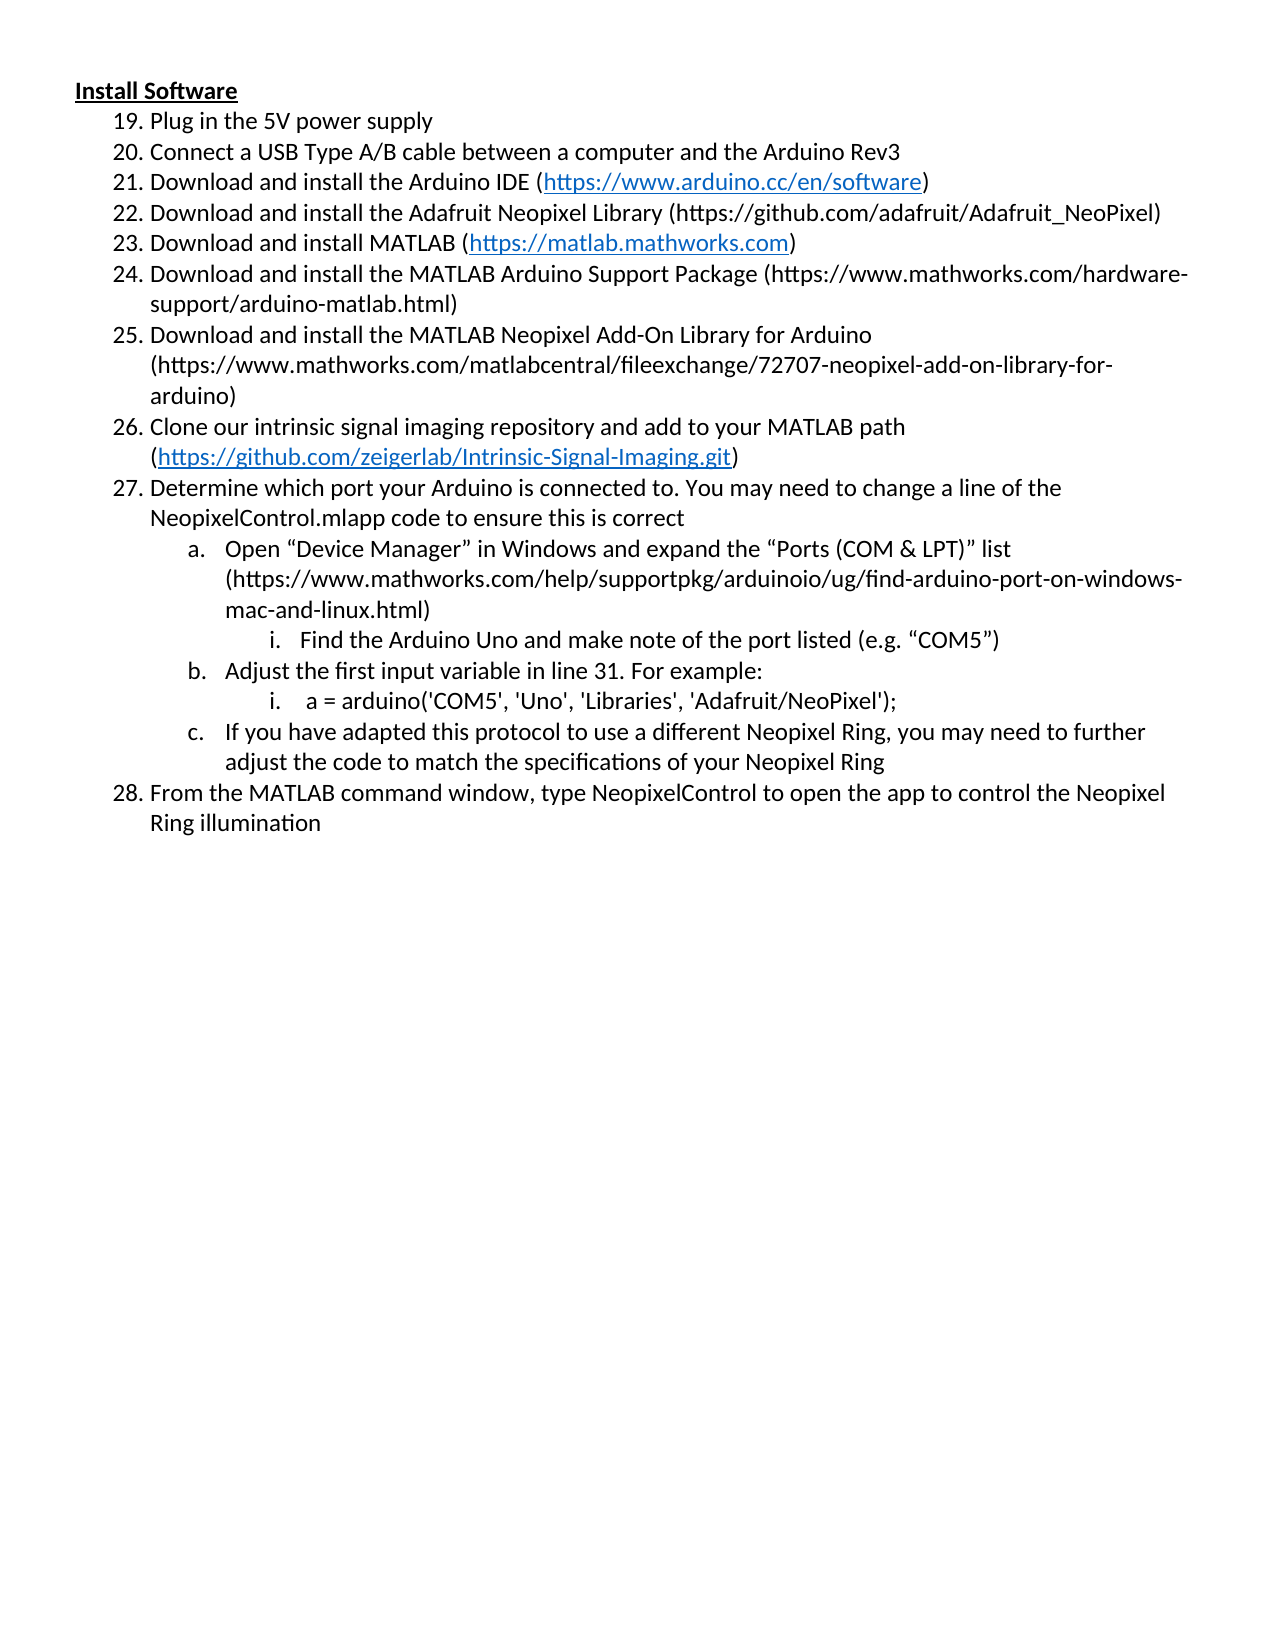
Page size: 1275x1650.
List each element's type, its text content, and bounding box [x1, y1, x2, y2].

list Connect a USB Type A/B cable between a computer and the Arduino Rev3 [112, 136, 1200, 167]
list Download and install MATLAB (https://matlab.mathworks.com) [112, 228, 1200, 258]
list Determine which port your Arduino is connected to. You may need to change a line of the NeopixelControl.mlapp code to ensure this is correct [112, 472, 1200, 533]
list a = arduino('COM5', 'Uno', 'Libraries', 'Adafruit/NeoPixel'); [281, 685, 1200, 716]
list Open “Device Manager” in Windows and expand the “Ports (COM & LPT)” list (https://www.mathworks.com/help/supportpkg/arduinoio/ug/find-arduino-port-on-windows-mac-and-linux.html) [187, 533, 1200, 624]
list Plug in the 5V power supply [112, 106, 1200, 136]
list Clone our intrinsic signal imaging repository and add to your MATLAB path (https://github.com/zeigerlab/Intrinsic-Signal-Imaging.git) [112, 411, 1200, 472]
list From the MATLAB command window, type NeopixelControl to open the app to control the Neopixel Ring illumination [112, 777, 1200, 838]
list If you have adapted this protocol to use a different Neopixel Ring, you may need to further adjust the code to match the specifications of your Neopixel Ring [187, 716, 1200, 777]
text Install Software [75, 75, 1200, 106]
list Download and install the Adafruit Neopixel Library (https://github.com/adafruit/Adafruit_NeoPixel) [112, 197, 1200, 228]
list Download and install the MATLAB Neopixel Add-On Library for Arduino (https://www.mathworks.com/matlabcentral/fileexchange/72707-neopixel-add-on-library-for-arduino) [112, 319, 1200, 411]
list Adjust the first input variable in line 31. For example: [187, 655, 1200, 685]
list Download and install the Arduino IDE (https://www.arduino.cc/en/software) [112, 167, 1200, 197]
list Download and install the MATLAB Arduino Support Package (https://www.mathworks.com/hardware-support/arduino-matlab.html) [112, 258, 1200, 319]
list Find the Arduino Uno and make note of the port listed (e.g. “COM5”) [281, 624, 1200, 655]
